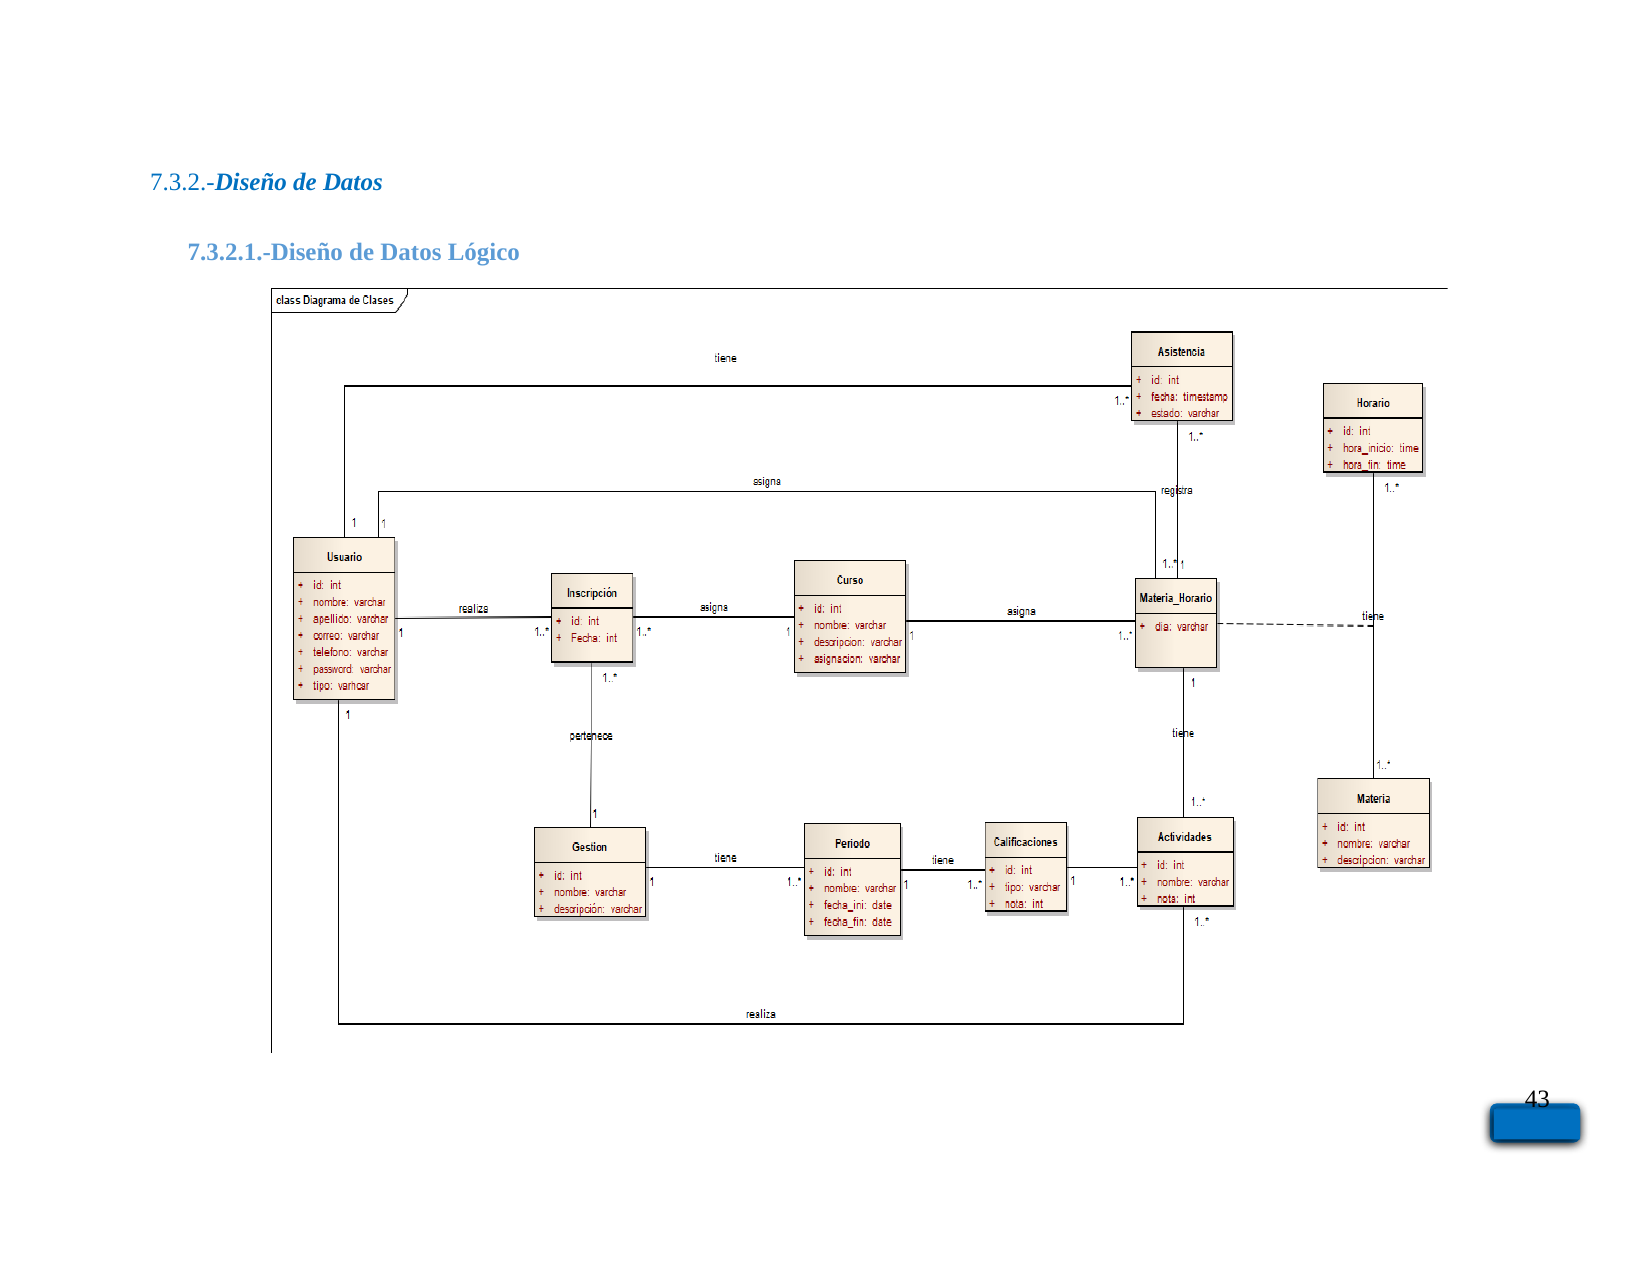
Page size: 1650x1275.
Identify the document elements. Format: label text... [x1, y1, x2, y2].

picture [270, 287, 1447, 1053]
subtitle Diseño de Datos [150, 167, 1500, 195]
subtitle Diseño de Datos Lógico [150, 237, 1500, 265]
